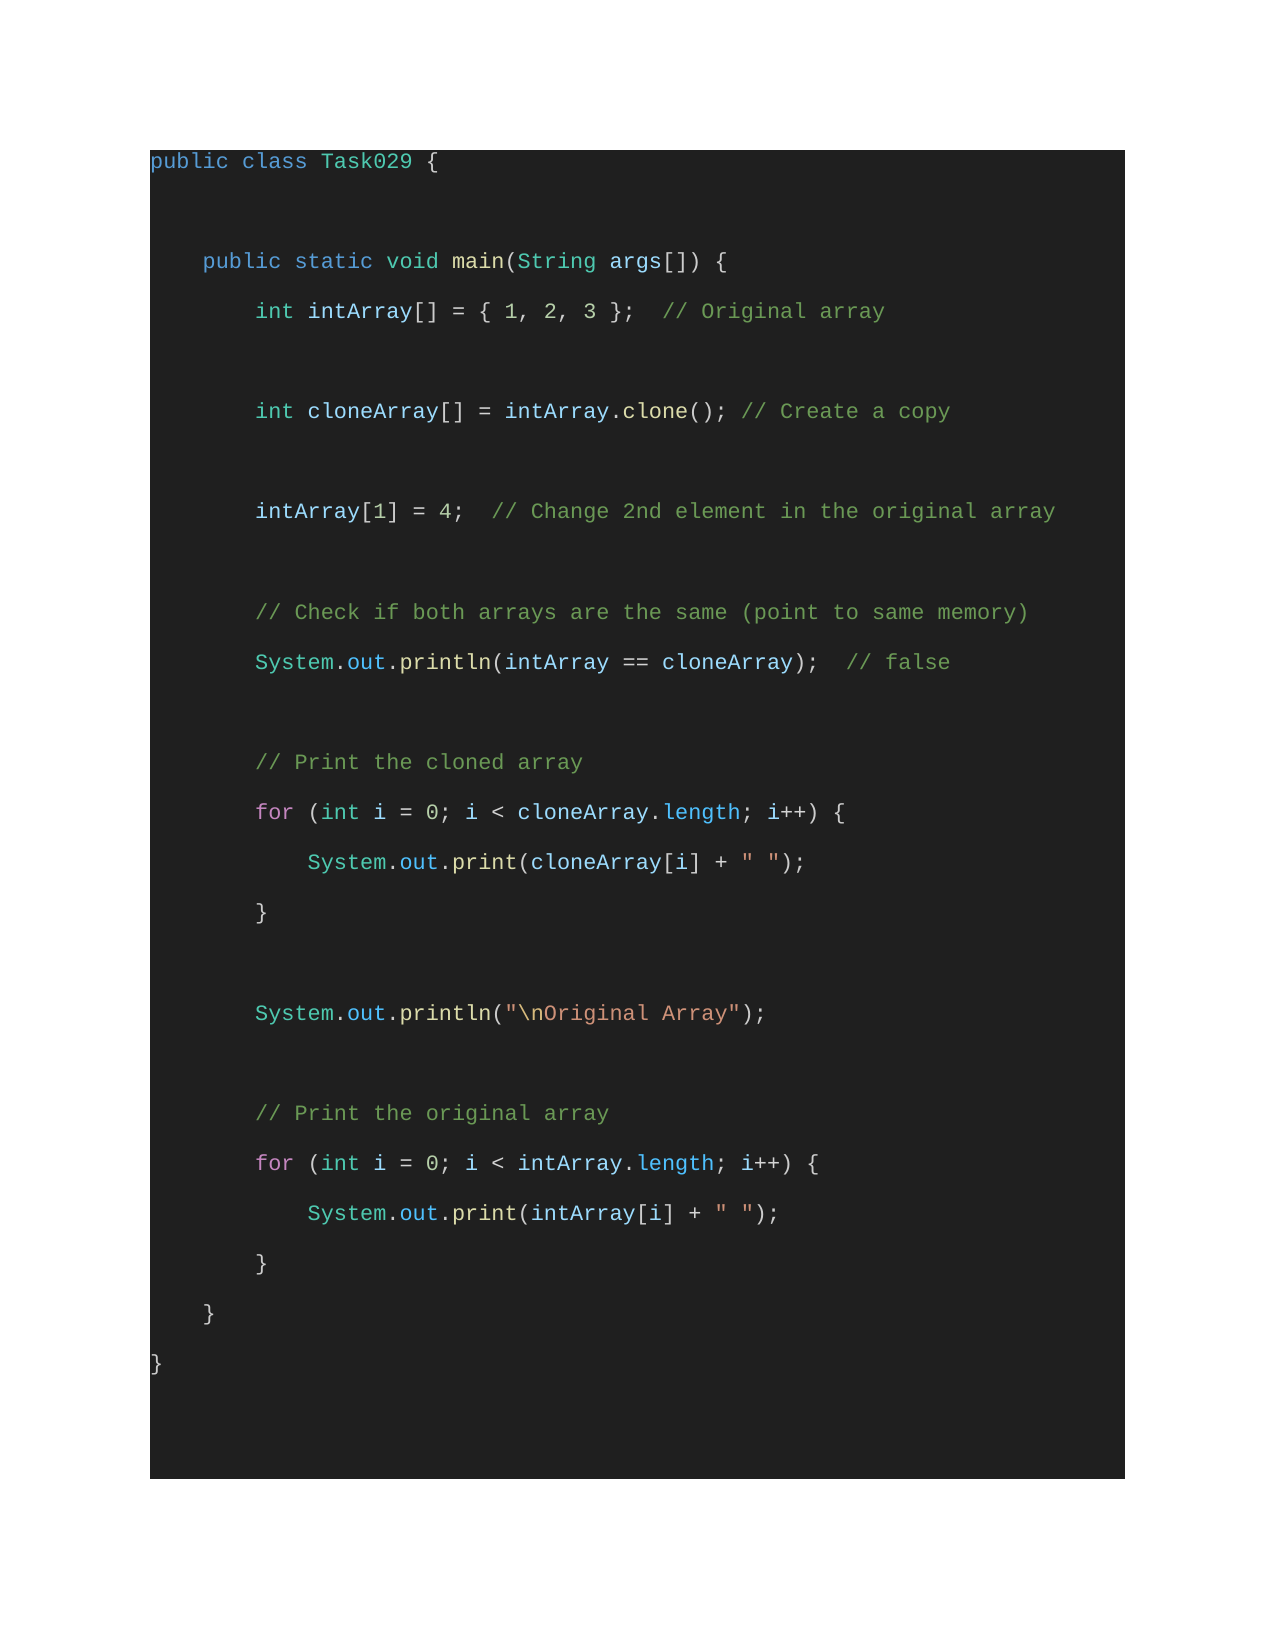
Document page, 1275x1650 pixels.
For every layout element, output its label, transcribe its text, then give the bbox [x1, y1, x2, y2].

text } [150, 1302, 1125, 1327]
text System.out.println(intArray == cloneArray); // false [150, 651, 1125, 676]
text int cloneArray[] = intArray.clone(); // Create a copy [150, 401, 1125, 425]
text } [150, 1352, 1125, 1377]
text // Check if both arrays are the same (point to same memory) [150, 601, 1125, 626]
text public static void main(String args[]) { [150, 250, 1125, 275]
text for (int i = 0; i < intArray.length; i++) { [150, 1152, 1125, 1177]
text System.out.println("\nOriginal Array"); [150, 1002, 1125, 1027]
text // Print the cloned array [150, 751, 1125, 776]
text // Print the original array [150, 1102, 1125, 1127]
text intArray[1] = 4; // Change 2nd element in the original array [150, 501, 1125, 526]
text } [150, 1252, 1125, 1277]
text int intArray[] = { 1, 2, 3 }; // Original array [150, 300, 1125, 325]
text } [150, 902, 1125, 926]
text public class Task029 { [150, 150, 1125, 175]
text System.out.print(cloneArray[i] + " "); [150, 851, 1125, 876]
text System.out.print(intArray[i] + " "); [150, 1202, 1125, 1227]
text for (int i = 0; i < cloneArray.length; i++) { [150, 801, 1125, 826]
